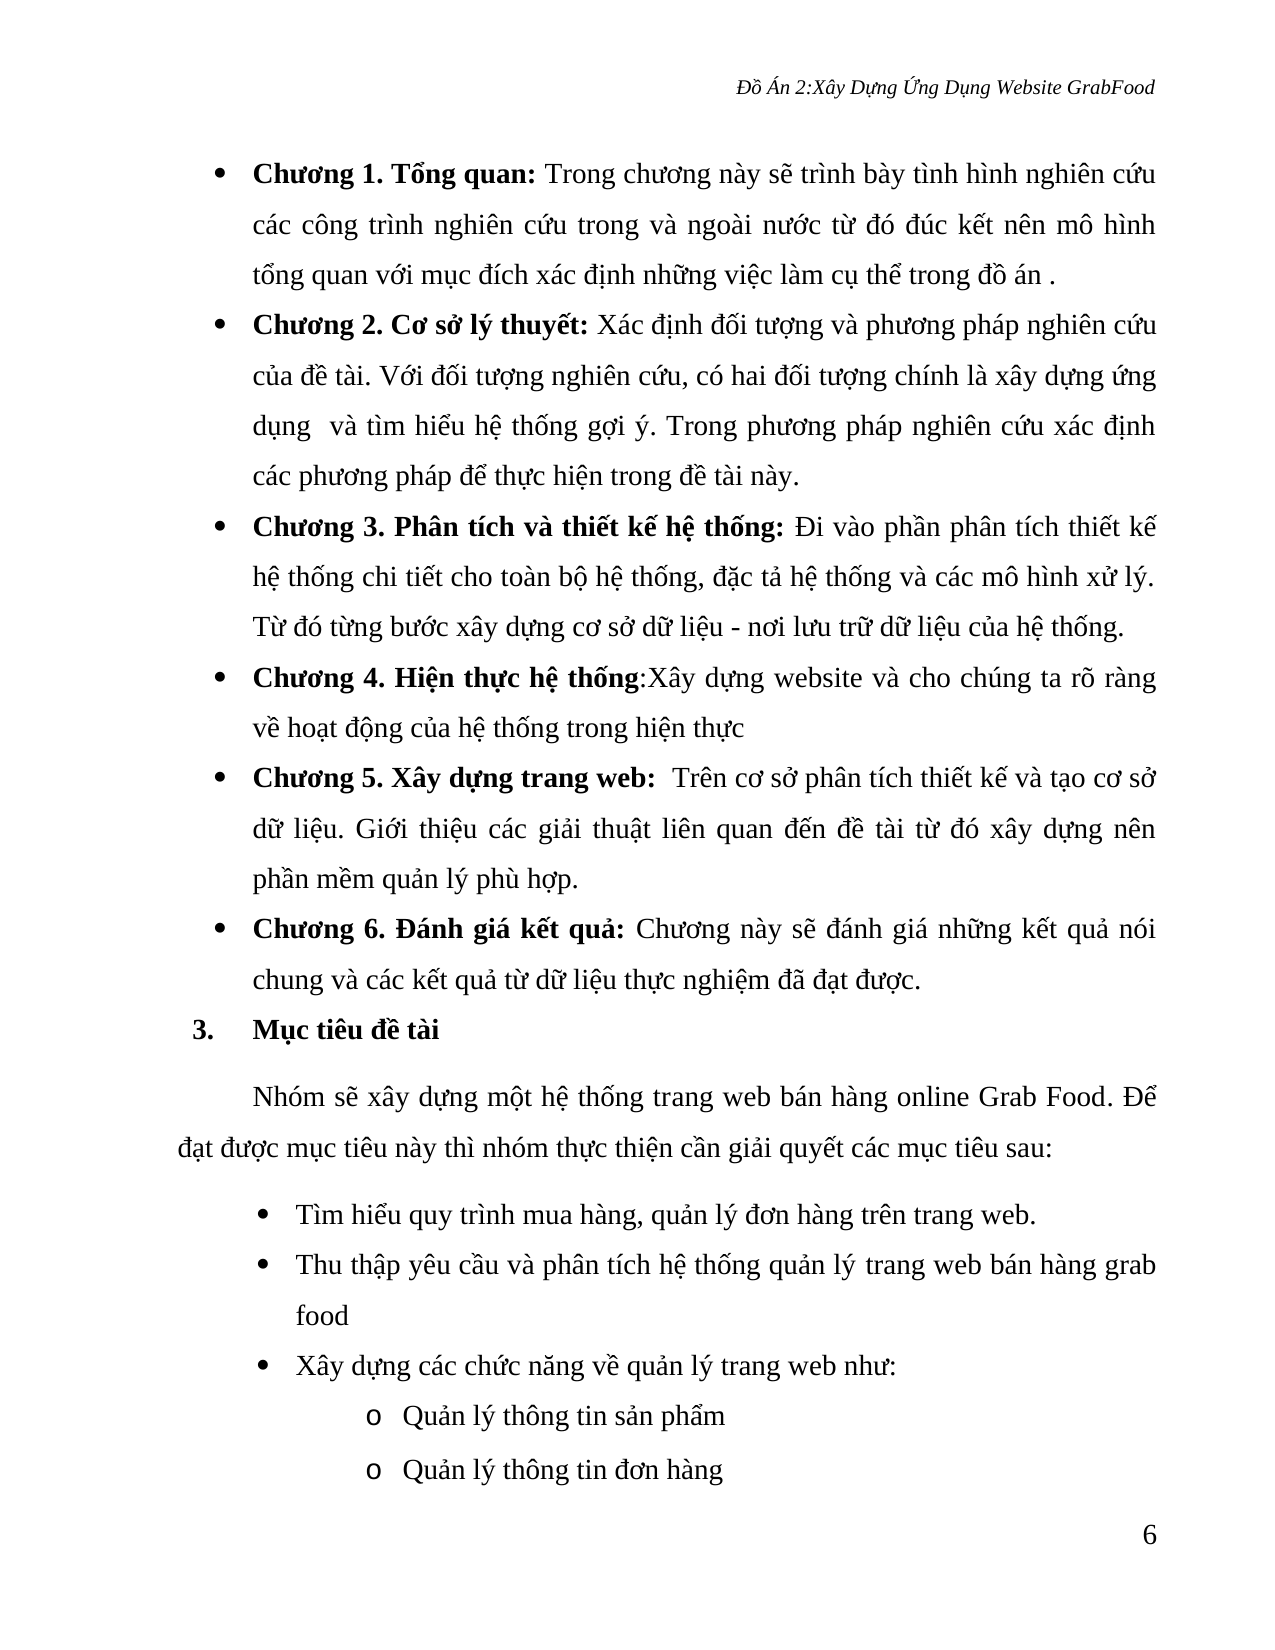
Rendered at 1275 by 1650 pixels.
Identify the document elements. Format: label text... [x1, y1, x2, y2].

list Chương 6. Đánh giá kết quả: Chương này sẽ đánh giá những kết quả nói chung và các kết quả từ dữ liệu thực nghiệm đã đạt được. [215, 912, 1157, 996]
list Chương 3. Phân tích và thiết kế hệ thống: Đi vào phần phân tích thiết kế hệ thống chi tiết cho toàn bộ hệ thống, đặc tả hệ thống và các mô hình xử lý. Từ đó từng bước xây dựng cơ sở dữ liệu - nơi lưu trữ dữ liệu của hệ thống. [215, 509, 1157, 643]
text Nhóm sẽ xây dựng một hệ thống trang web bán hàng online Grab Food. Để đạt được mục tiêu này thì nhóm thực thiện cần giải quyết các mục tiêu sau: [177, 1079, 1157, 1163]
list Chương 5. Xây dựng trang web: Trên cơ sở phân tích thiết kế và tạo cơ sở dữ liệu. Giới thiệu các giải thuật liên quan đến đề tài từ đó xây dựng nên phần mềm quản lý phù hợp. [215, 761, 1157, 895]
list Thu thập yêu cầu và phân tích hệ thống quản lý trang web bán hàng grab food [258, 1247, 1157, 1331]
list Chương 2. Cơ sở lý thuyết: Xác định đối tượng và phương pháp nghiên cứu của đề tài. Với đối tượng nghiên cứu, có hai đối tượng chính là xây dựng ứng dụng và tìm hiểu hệ thống gợi ý. Trong phương pháp nghiên cứu xác định các phương pháp để thực hiện trong đề tài này. [215, 307, 1157, 492]
list Chương 4. Hiện thực hệ thống:Xây dựng website và cho chúng ta rõ ràng về hoạt động của hệ thống trong hiện thực [215, 660, 1157, 744]
list Quản lý thông tin đơn hàng [365, 1452, 1157, 1488]
list Tìm hiểu quy trình mua hàng, quản lý đơn hàng trên trang web. [258, 1197, 1157, 1230]
list Mục tiêu đề tài [192, 1012, 1157, 1046]
list Chương 1. Tổng quan: Trong chương này sẽ trình bày tình hình nghiên cứu các công trình nghiên cứu trong và ngoài nước từ đó đúc kết nên mô hình tổng quan với mục đích xác định những việc làm cụ thể trong đồ án . [215, 156, 1157, 291]
list Xây dựng các chức năng về quản lý trang web như: [258, 1348, 1157, 1382]
list Quản lý thông tin sản phẩm [365, 1398, 1157, 1434]
